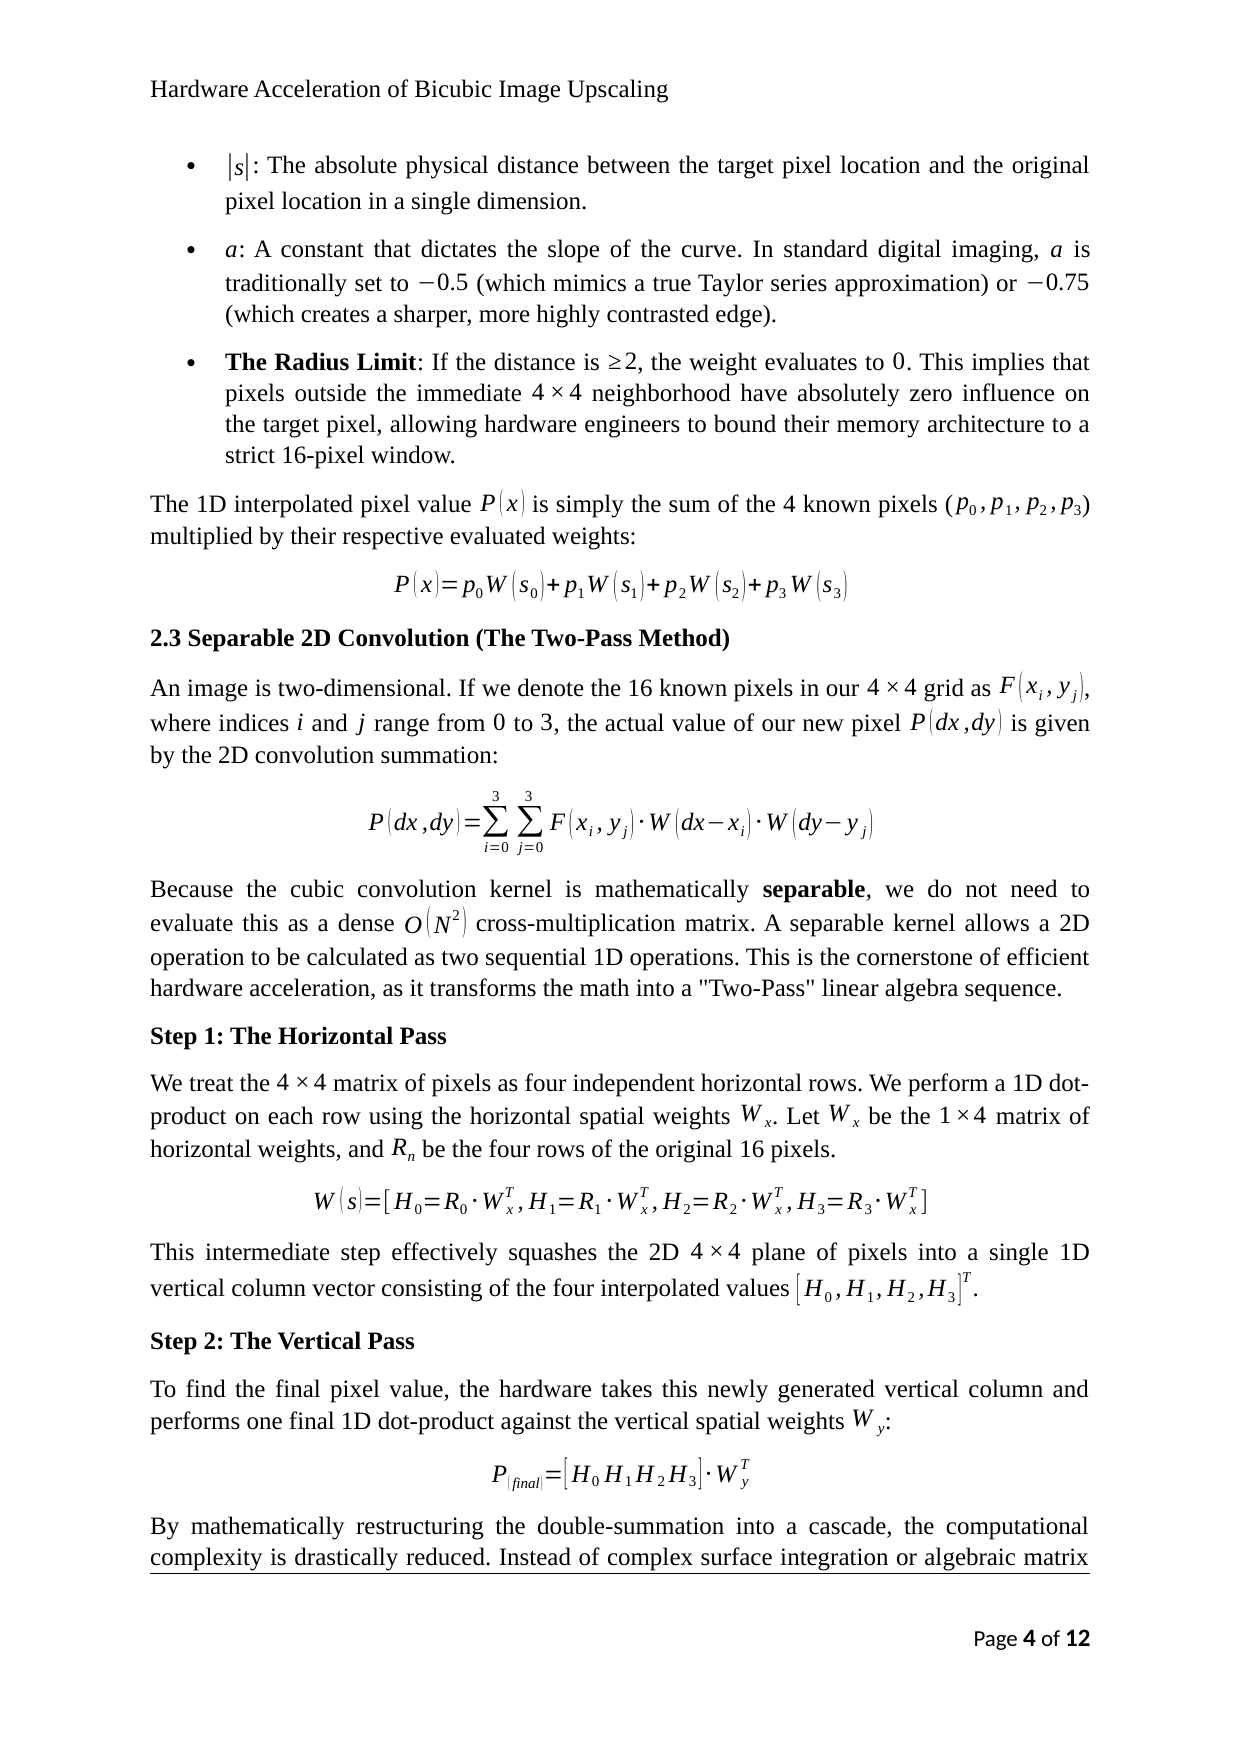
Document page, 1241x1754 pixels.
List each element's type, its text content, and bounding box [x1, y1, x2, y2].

list : A constant that dictates the slope of the curve. In standard digital imaging, is traditionally set to (which mimics a true Taylor series approximation) or (which creates a sharper, more highly contrasted edge). [187, 234, 1090, 328]
text An image is two-dimensional. If we denote the 16 known pixels in our grid as , where indices and range from to , the actual value of our new pixel is given by the 2D convolution summation: [150, 670, 1090, 769]
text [150, 1511, 1090, 1573]
list The Radius Limit: If the distance is , the weight evaluates to . This implies that pixels outside the immediate neighborhood have absolutely zero influence on the target pixel, allowing hardware engineers to bound their memory architecture to a strict 16-pixel window. [187, 347, 1090, 469]
text Step 2: The Vertical Pass [150, 1326, 1090, 1355]
text This intermediate step effectively squashes the 2D plane of pixels into a single 1D vertical column vector consisting of the four interpolated values . [150, 1237, 1090, 1307]
text The 1D interpolated pixel value is simply the sum of the 4 known pixels () multiplied by their respective evaluated weights: [150, 488, 1090, 550]
text Step 1: The Horizontal Pass [150, 1021, 1090, 1049]
text To find the final pixel value, the hardware takes this newly generated vertical column and performs one final 1D dot-product against the vertical spatial weights : [150, 1374, 1090, 1436]
text We treat the matrix of pixels as four independent horizontal rows. We perform a 1D dot-product on each row using the horizontal spatial weights . Let be the matrix of horizontal weights, and be the four rows of the original 16 pixels. [150, 1068, 1090, 1164]
text Because the cubic convolution kernel is mathematically separable, we do not need to evaluate this as a dense cross-multiplication matrix. A separable kernel allows a 2D operation to be calculated as two sequential 1D operations. This is the cornerstone of efficient hardware acceleration, as it transforms the math into a "Two-Pass" linear algebra sequence. [150, 874, 1090, 1002]
list : The absolute physical distance between the target pixel location and the original pixel location in a single dimension. [187, 150, 1090, 215]
text 2.3 Separable 2D Convolution (The Two-Pass Method) [150, 623, 1090, 651]
